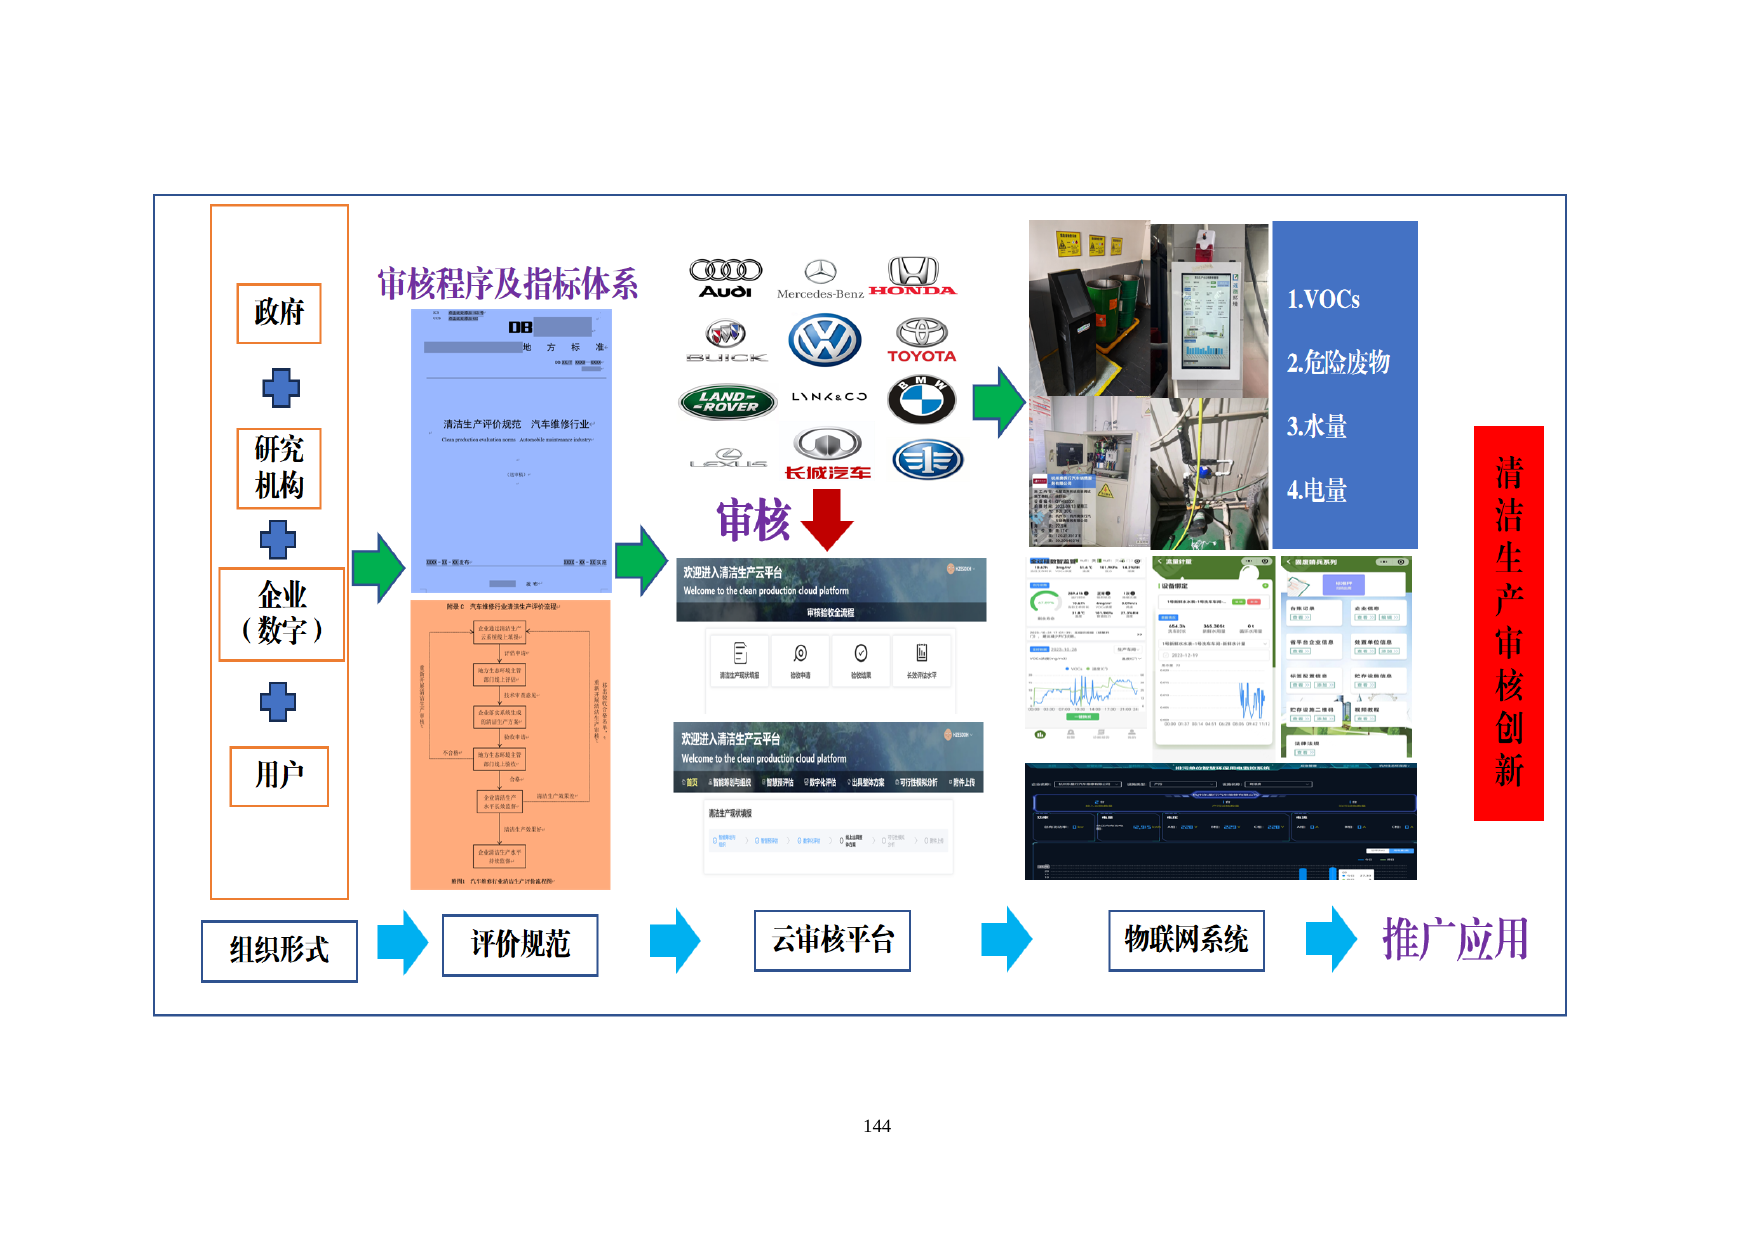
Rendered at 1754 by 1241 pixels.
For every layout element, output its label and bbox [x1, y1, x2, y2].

picture [150, 188, 1571, 1023]
